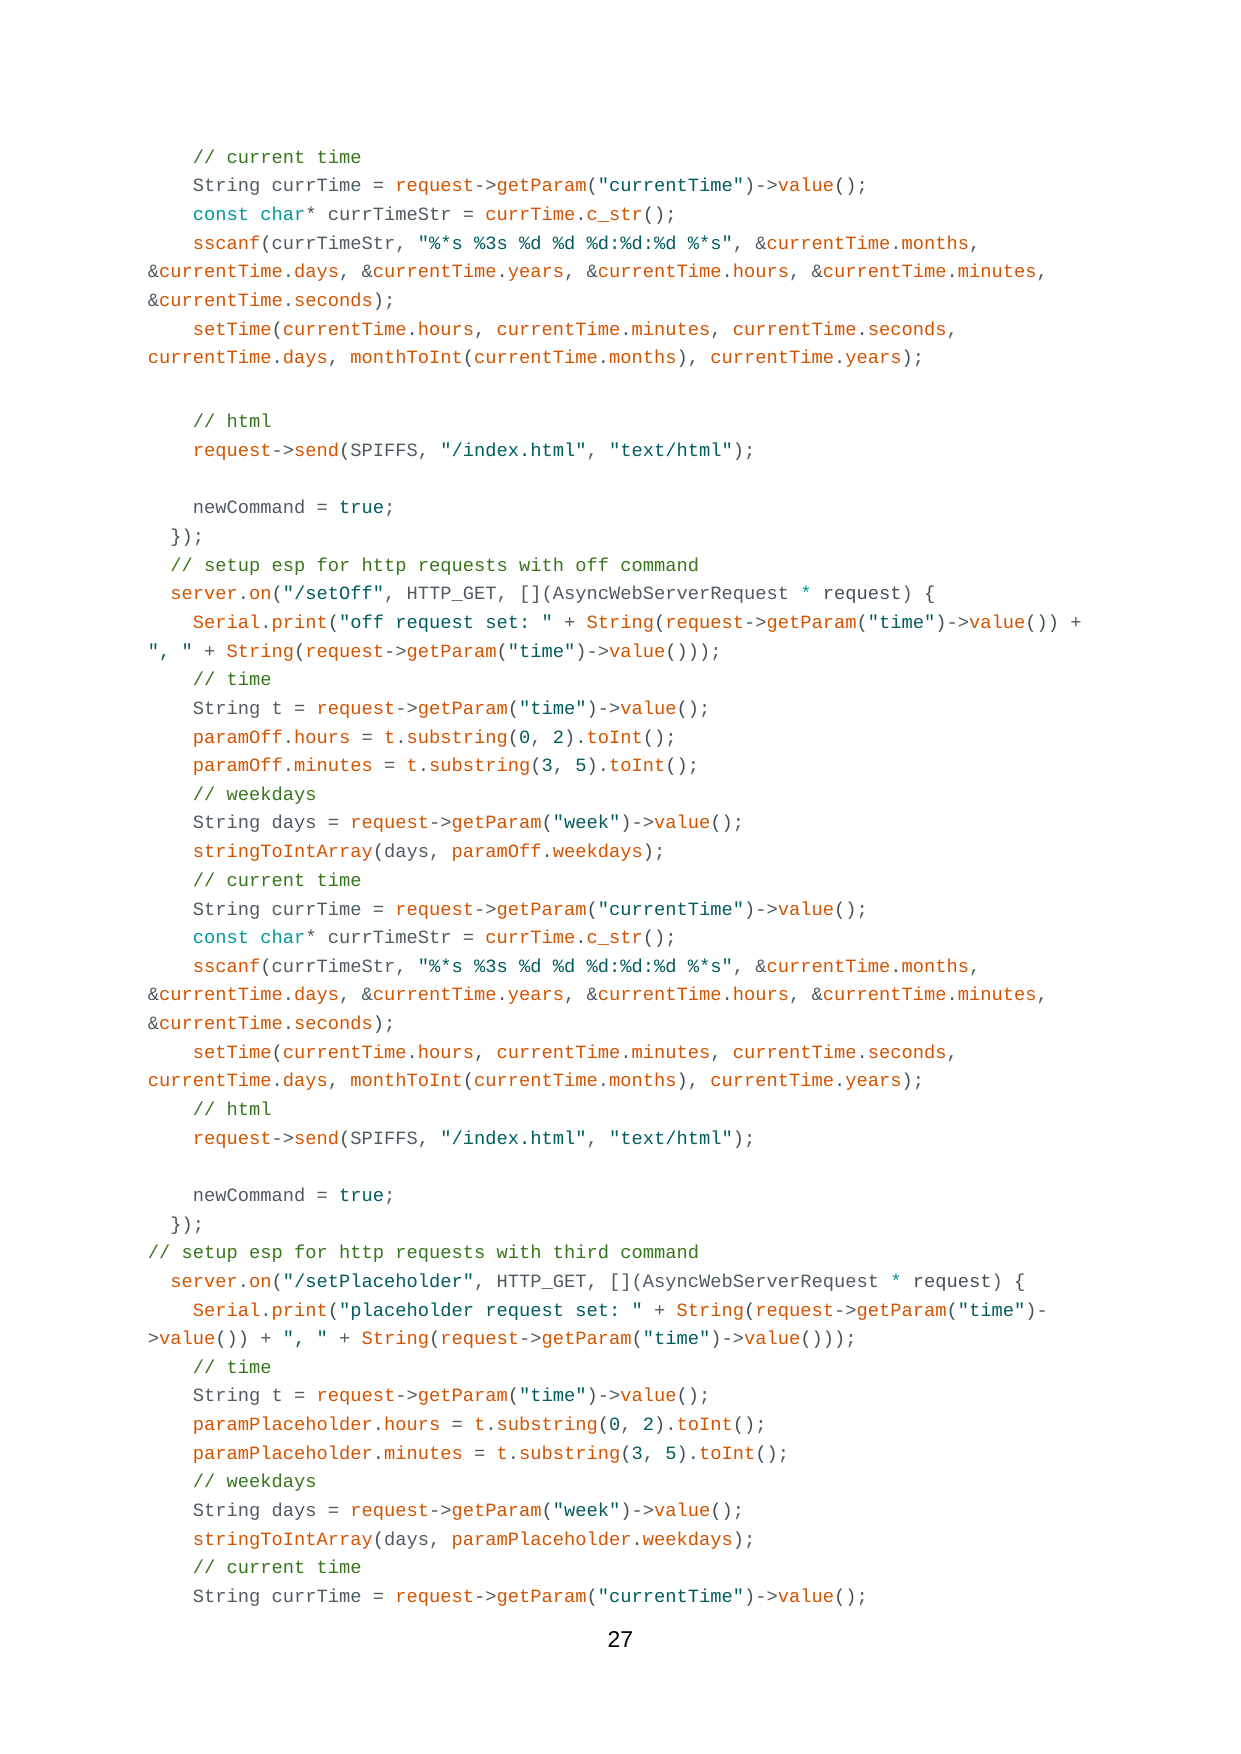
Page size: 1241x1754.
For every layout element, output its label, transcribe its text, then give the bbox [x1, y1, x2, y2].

text server.on("/setOff", HTTP_GET, [](AsyncWebServerRequest * request) { [148, 584, 1093, 605]
text const char* currTimeStr = currTime.c_str(); [148, 205, 1093, 226]
text // setup esp for http requests with third command [148, 1243, 1093, 1264]
text stringToIntArray(days, paramOff.weekdays); [148, 842, 1093, 863]
text paramPlaceholder.hours = t.substring(0, 2).toInt(); [148, 1415, 1093, 1436]
text // weekdays [148, 785, 1093, 806]
text String currTime = request->getParam("currentTime")->value(); [148, 176, 1093, 197]
text String currTime = request->getParam("currentTime")->value(); [148, 1587, 1093, 1608]
text String t = request->getParam("time")->value(); [148, 699, 1093, 720]
text // setup esp for http requests with off command [148, 556, 1093, 577]
text sscanf(currTimeStr, "%*s %3s %d %d %d:%d:%d %*s", &currentTime.months, &currentTime.days, &currentTime.years, &currentTime.hours, &currentTime.minutes, &currentTime.seconds); [148, 233, 1093, 312]
text paramOff.hours = t.substring(0, 2).toInt(); [148, 727, 1093, 749]
text // current time [148, 148, 1093, 169]
text const char* currTimeStr = currTime.c_str(); [148, 928, 1093, 949]
text }); [148, 527, 1093, 548]
text server.on("/setPlaceholder", HTTP_GET, [](AsyncWebServerRequest * request) { [148, 1272, 1093, 1293]
text // html [148, 1100, 1093, 1121]
text // current time [148, 871, 1093, 892]
text // time [148, 670, 1093, 691]
text // weekdays [148, 1472, 1093, 1493]
text // time [148, 1358, 1093, 1379]
text // current time [148, 1558, 1093, 1579]
text String t = request->getParam("time")->value(); [148, 1386, 1093, 1407]
text setTime(currentTime.hours, currentTime.minutes, currentTime.seconds, currentTime.days, monthToInt(currentTime.months), currentTime.years); [148, 319, 1093, 369]
text paramOff.minutes = t.substring(3, 5).toInt(); [148, 756, 1093, 777]
text }); [148, 1214, 1093, 1236]
text request->send(SPIFFS, "/index.html", "text/html"); [148, 441, 1093, 462]
text Serial.print("placeholder request set: " + String(request->getParam("time")->value()) + ", " + String(request->getParam("time")->value())); [148, 1300, 1093, 1350]
text request->send(SPIFFS, "/index.html", "text/html"); [148, 1128, 1093, 1150]
text newCommand = true; [148, 498, 1093, 519]
text newCommand = true; [148, 1186, 1093, 1207]
text String currTime = request->getParam("currentTime")->value(); [148, 899, 1093, 921]
text setTime(currentTime.hours, currentTime.minutes, currentTime.seconds, currentTime.days, monthToInt(currentTime.months), currentTime.years); [148, 1042, 1093, 1092]
text Serial.print("off request set: " + String(request->getParam("time")->value()) + ", " + String(request->getParam("time")->value())); [148, 613, 1093, 663]
text String days = request->getParam("week")->value(); [148, 1501, 1093, 1522]
text sscanf(currTimeStr, "%*s %3s %d %d %d:%d:%d %*s", &currentTime.months, &currentTime.days, &currentTime.years, &currentTime.hours, &currentTime.minutes, &currentTime.seconds); [148, 957, 1093, 1035]
text paramPlaceholder.minutes = t.substring(3, 5).toInt(); [148, 1443, 1093, 1465]
text stringToIntArray(days, paramPlaceholder.weekdays); [148, 1529, 1093, 1551]
text // html [148, 412, 1093, 433]
text String days = request->getParam("week")->value(); [148, 813, 1093, 834]
